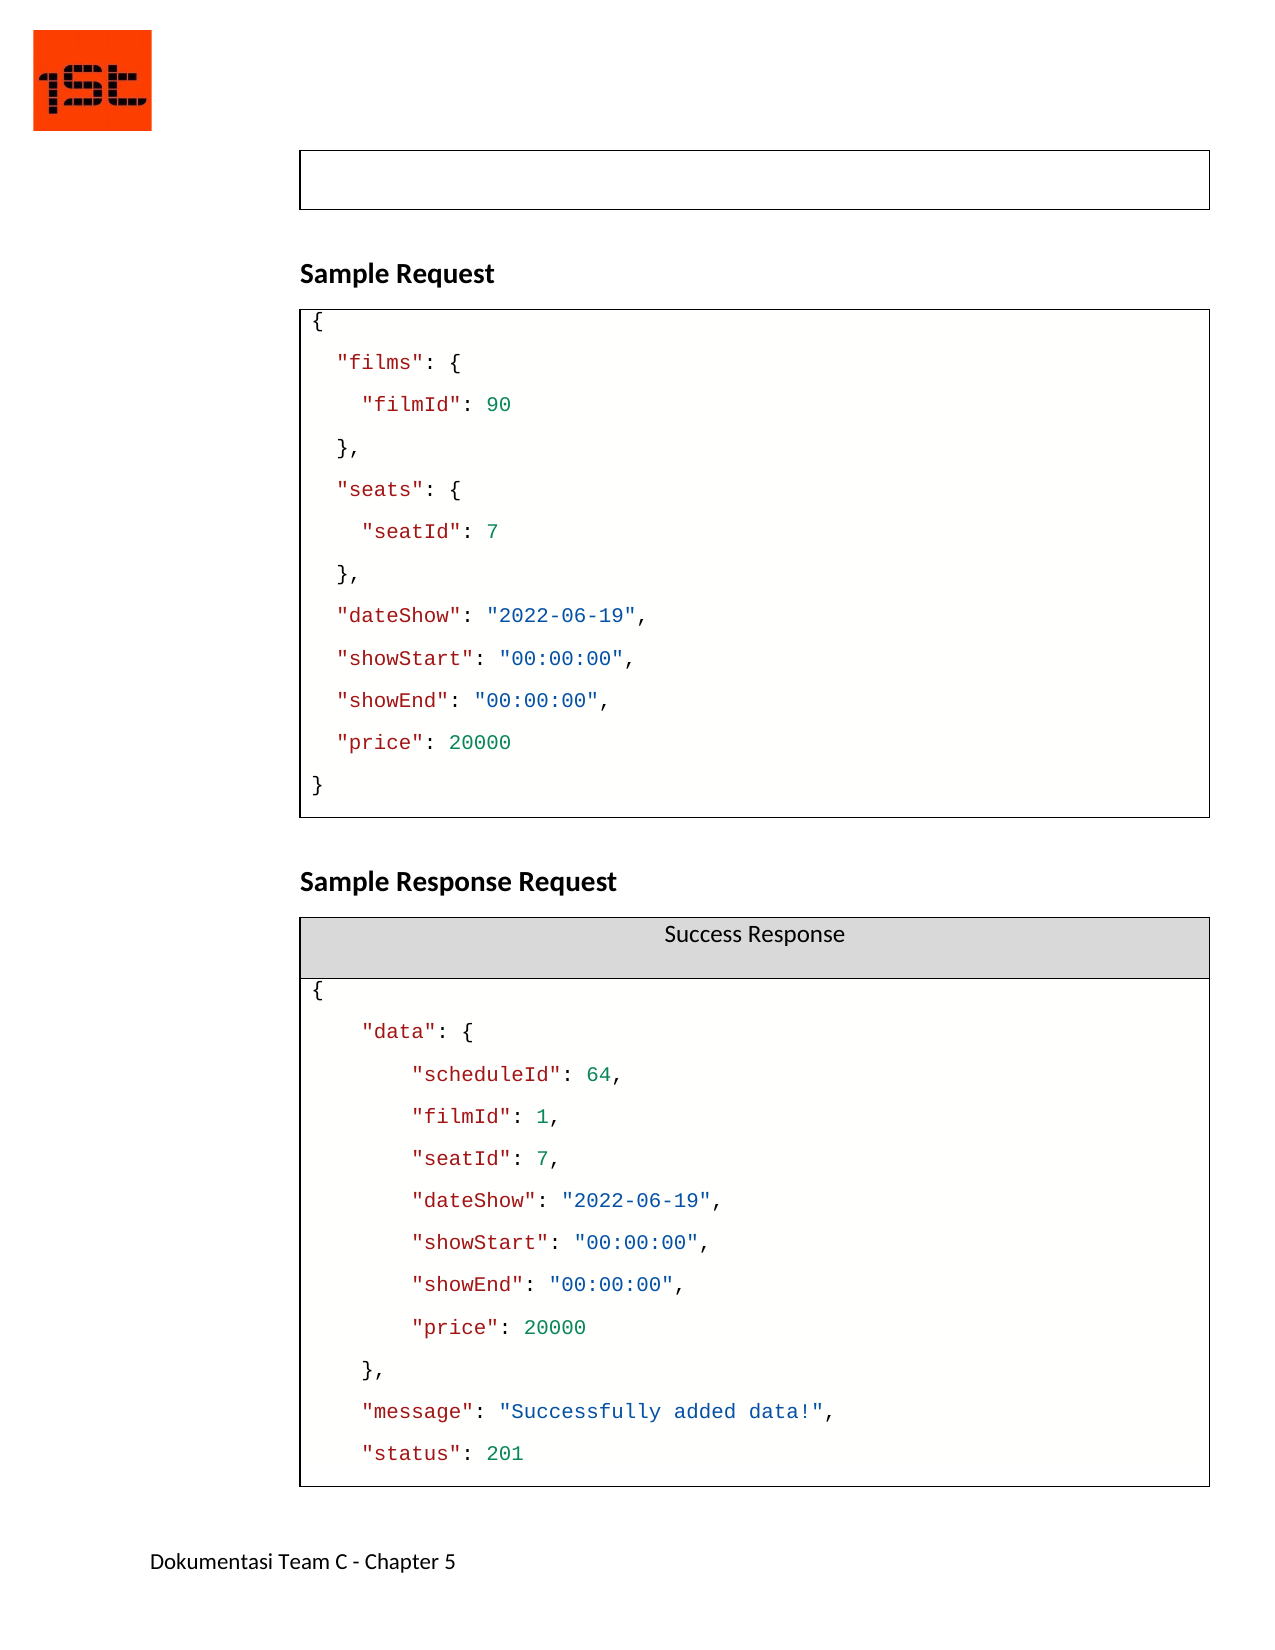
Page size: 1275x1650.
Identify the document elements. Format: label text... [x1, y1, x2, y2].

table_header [301, 151, 1209, 209]
text Sample Response Request [300, 863, 1125, 899]
table_header Success Response [301, 918, 1209, 978]
table_header { "films": { "filmId": 90 }, "seats": { "seatId": 7 }, "dateShow": "2022-06-19", "showStart": "00:00:00", "showEnd": "00:00:00", "price": 20000 } [301, 310, 1209, 817]
picture [33, 30, 152, 131]
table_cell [301, 979, 1209, 1486]
text Sample Request [300, 256, 1125, 291]
